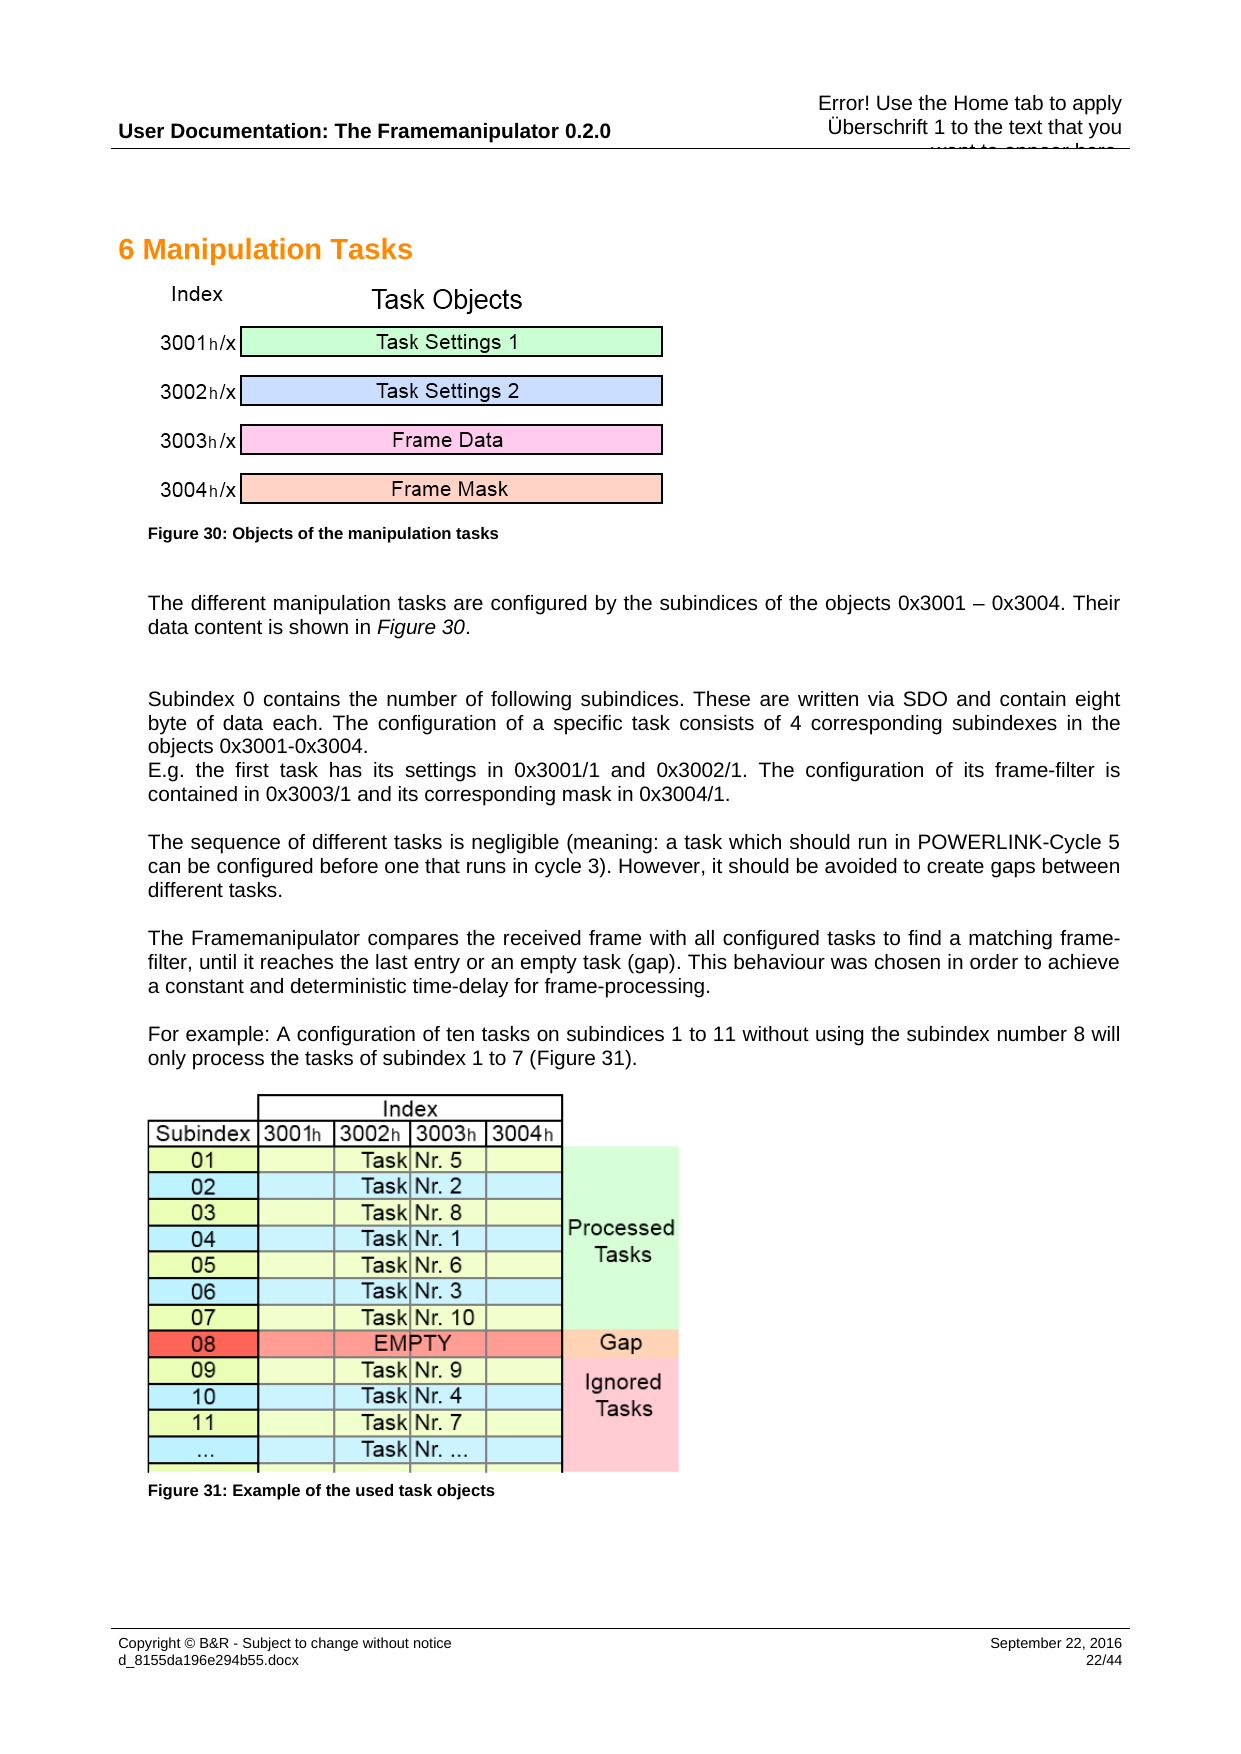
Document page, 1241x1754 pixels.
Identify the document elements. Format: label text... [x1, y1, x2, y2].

text For example: A configuration of ten tasks on subindices 1 to 11 without using the subindex number 8 will only process the tasks of subindex 1 to 7 (Figure 29). [148, 1022, 1122, 1070]
text The Framemanipulator compares the received frame with all configured tasks to find a matching frame-filter, until it reaches the last entry or an empty task (gap). This behaviour was chosen in order to achieve a constant and deterministic time-delay for frame-processing. [148, 926, 1122, 998]
text E.g. the first task has its settings in 0x3001/1 and 0x3002/1. The configuration of its frame-filter is contained in 0x3003/1 and its corresponding mask in 0x3004/1. [148, 758, 1122, 806]
text The different manipulation tasks are configured by the subindices of the objects 0x3001 – 0x3004. Their data content is shown in Figure 28. [148, 591, 1122, 638]
subtitle Manipulation Tasks [118, 232, 1122, 265]
text The sequence of different tasks is negligible (meaning: a task which should run in POWERLINK-Cycle 5 can be configured before one that runs in cycle 3). However, it should be avoided to create gaps between different tasks. [148, 830, 1122, 902]
picture [147, 1093, 682, 1475]
text Subindex 0 contains the number of following subindices. These are written via SDO and contain eight byte of data each. The configuration of a specific task consists of 4 corresponding subindexes in the objects 0x3001-0x3004. [148, 686, 1122, 758]
text Figure 30: Objects of the manipulation tasks [148, 523, 1122, 543]
picture [147, 277, 682, 518]
text Figure 31: Example of the used task objects [148, 1481, 1122, 1500]
